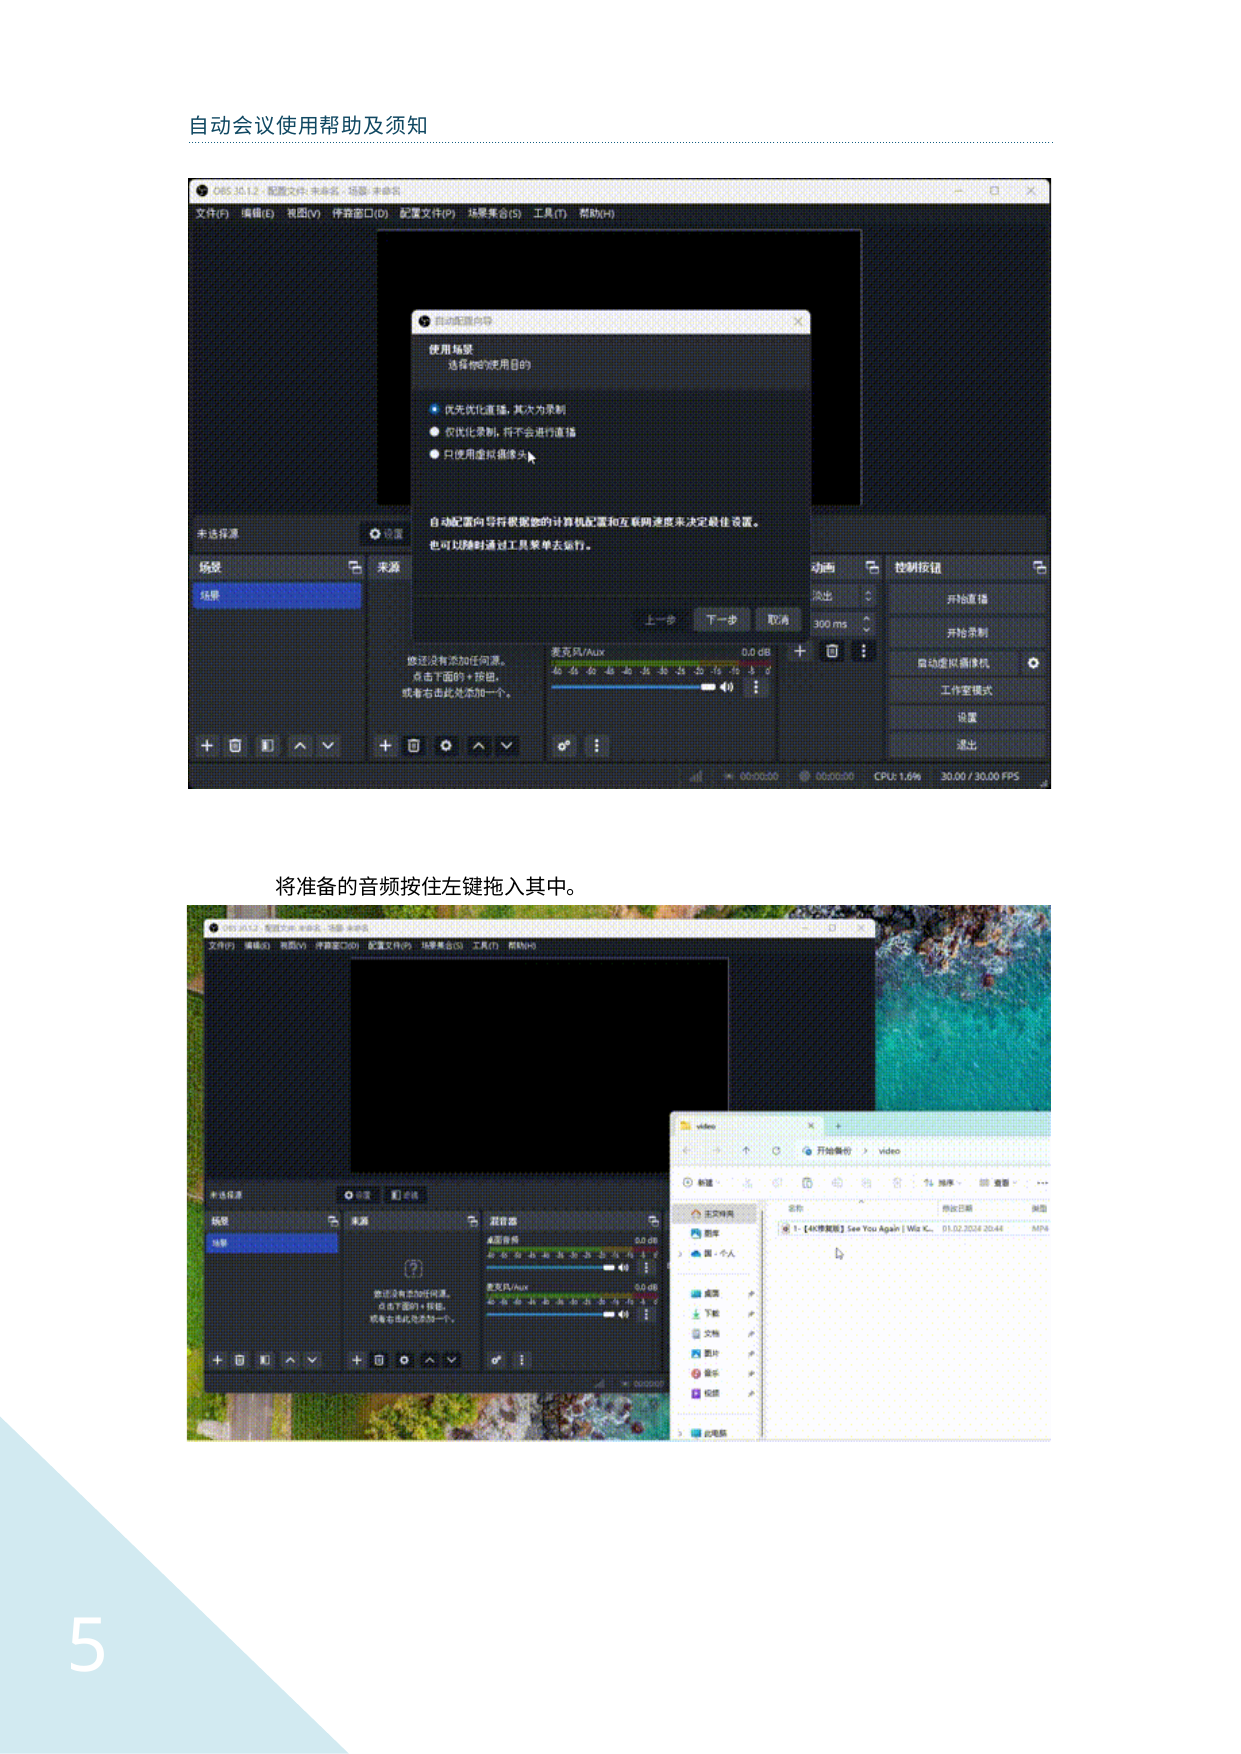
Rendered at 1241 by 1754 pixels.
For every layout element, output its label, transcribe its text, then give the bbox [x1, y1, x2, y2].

picture [188, 178, 1052, 789]
text 将准备的音频按住左键拖入其中。 [231, 869, 1053, 902]
picture [186, 905, 1051, 1442]
